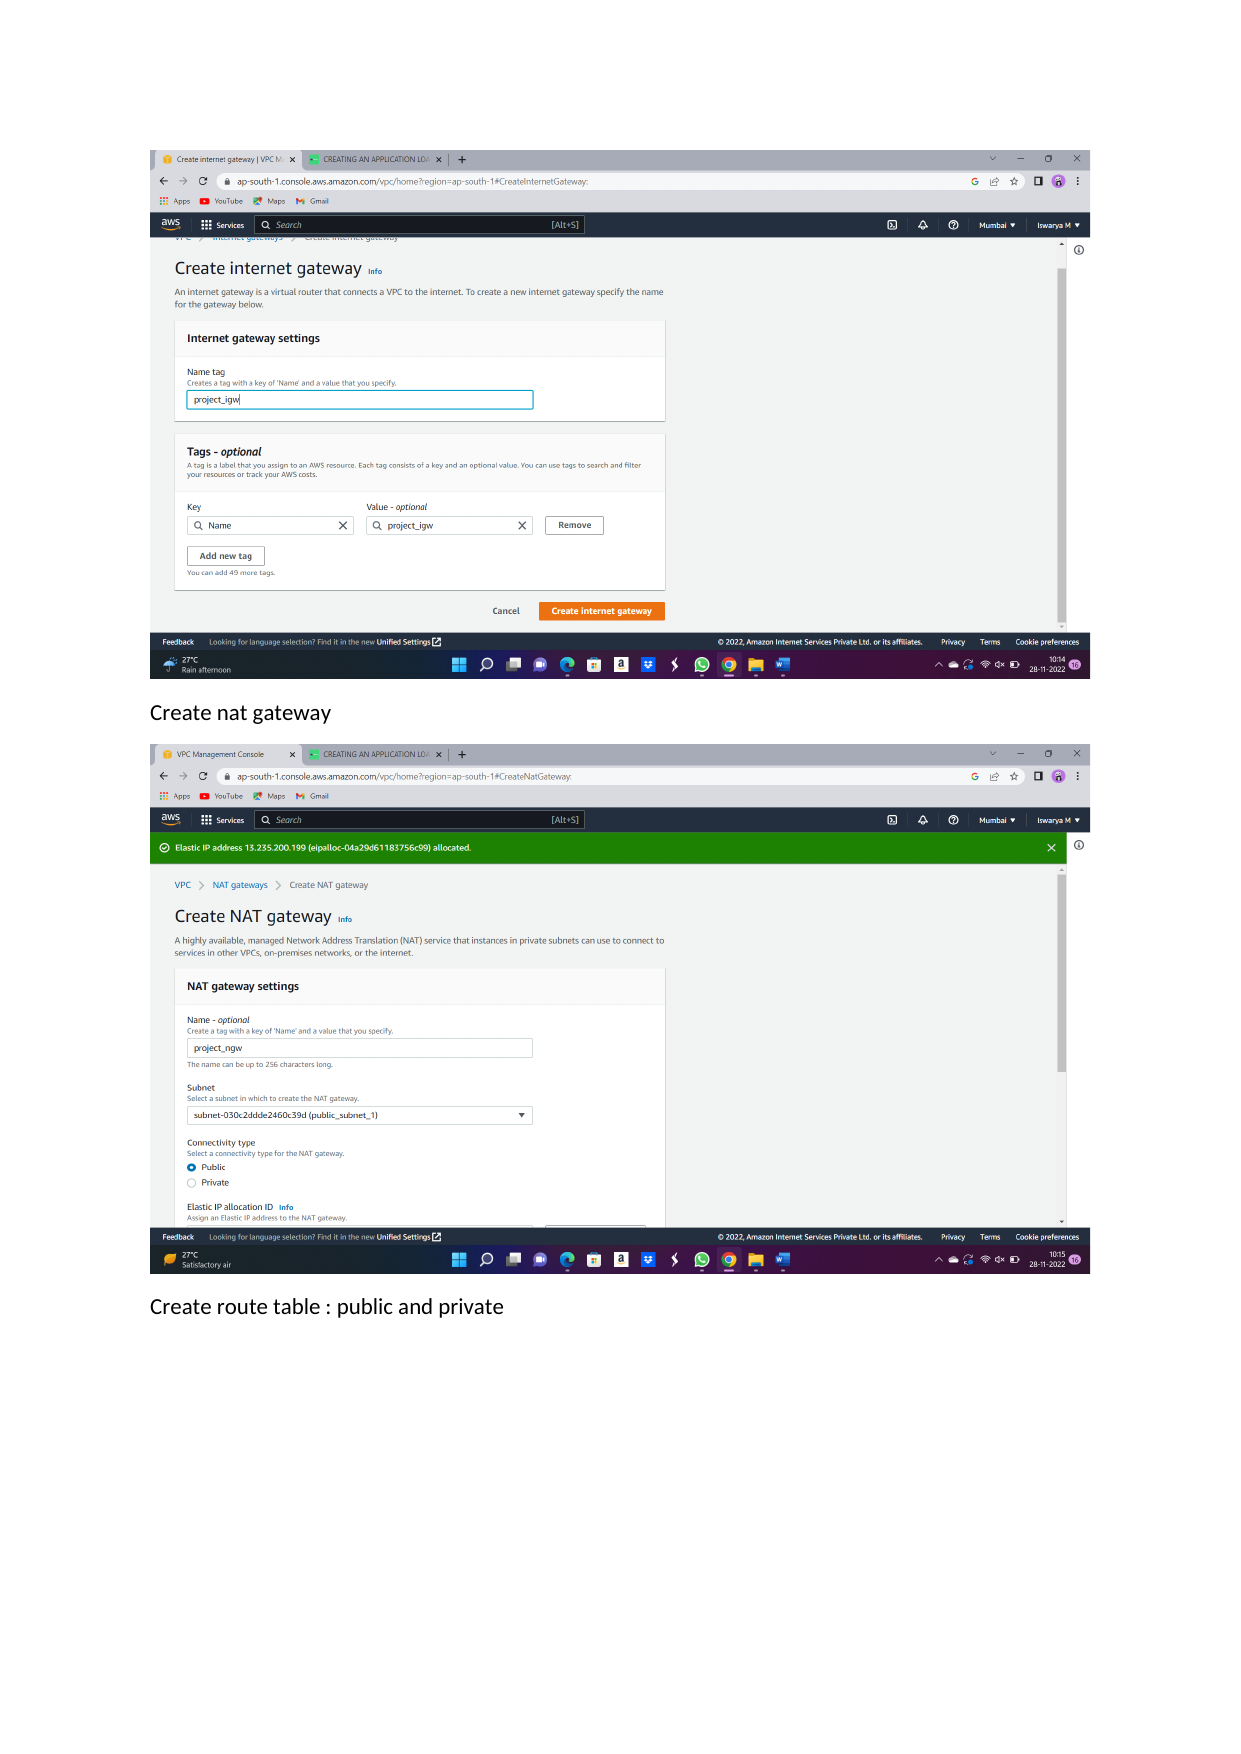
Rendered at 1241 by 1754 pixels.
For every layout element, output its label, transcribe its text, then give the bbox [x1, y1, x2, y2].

picture [150, 744, 1091, 1274]
picture [150, 150, 1091, 679]
text Create route table : public and private [150, 1292, 1090, 1320]
text Create nat gateway [150, 698, 1090, 726]
